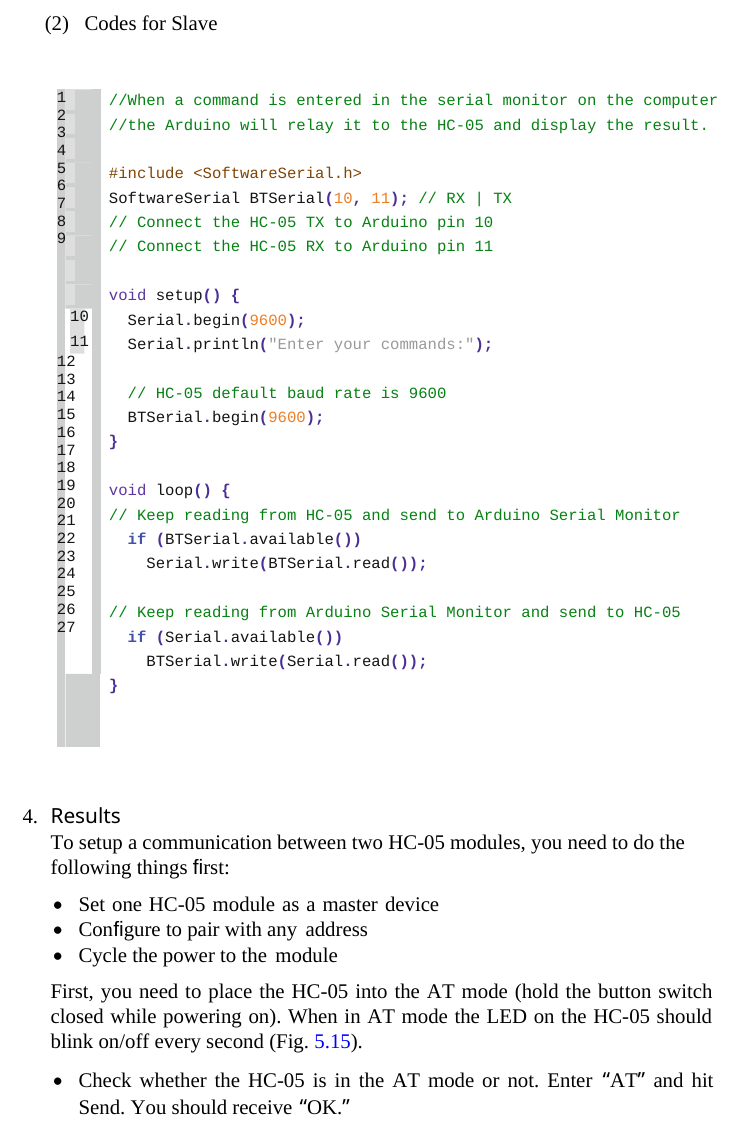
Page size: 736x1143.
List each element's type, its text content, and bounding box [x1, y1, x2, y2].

text // HC-05 default baud rate is 9600 BTSerial.begin(9600); [127, 379, 448, 427]
list Cycle the power to the module [52, 942, 725, 967]
text Serial.begin(9600); Serial.println("Enter your commands:"); [127, 312, 495, 354]
text Serial.write(BTSerial.read()); [146, 556, 725, 573]
text void loop() { [109, 483, 725, 500]
text // Keep reading from HC-05 and send to Arduino Serial Monitor [109, 507, 725, 524]
text } [109, 434, 725, 452]
text void setup() { [109, 288, 725, 306]
text SoftwareSerial BTSerial(10, 11); // RX | TX [109, 190, 725, 208]
text // Keep reading from Arduino Serial Monitor and send to HC-05 [109, 604, 725, 622]
text To setup a communication between two HC-05 modules, you need to do the following things ﬁrst: [50, 830, 725, 879]
text if (BTSerial.available()) [127, 531, 725, 549]
text First, you need to place the HC-05 into the AT mode (hold the button switch closed while powering on). When in AT mode the LED on the HC-05 should blink on/off every second (Fig. 5.15). [50, 979, 713, 1053]
list Conﬁgure to pair with any address [52, 917, 725, 942]
text BTSerial.write(Serial.read()); [146, 653, 725, 671]
text //the Arduino will relay it to the HC-05 and display the result. [109, 117, 725, 135]
text } [109, 678, 725, 695]
list Results [22, 801, 725, 829]
text if (Serial.available()) [127, 629, 725, 647]
list Set one HC-05 module as a master device [52, 892, 725, 917]
text // Connect the HC-05 RX to Arduino pin 11 [109, 239, 725, 257]
list Codes for Slave [44, 11, 725, 34]
text // Connect the HC-05 TX to Arduino pin 10 [109, 214, 725, 232]
list Check whether the HC-05 is in the AT mode or not. Enter “AT” and hit Send. You should receive “OK.” [52, 1066, 713, 1121]
text #include <SoftwareSerial.h> [109, 166, 725, 183]
text //When a command is entered in the serial monitor on the computer [109, 93, 725, 110]
